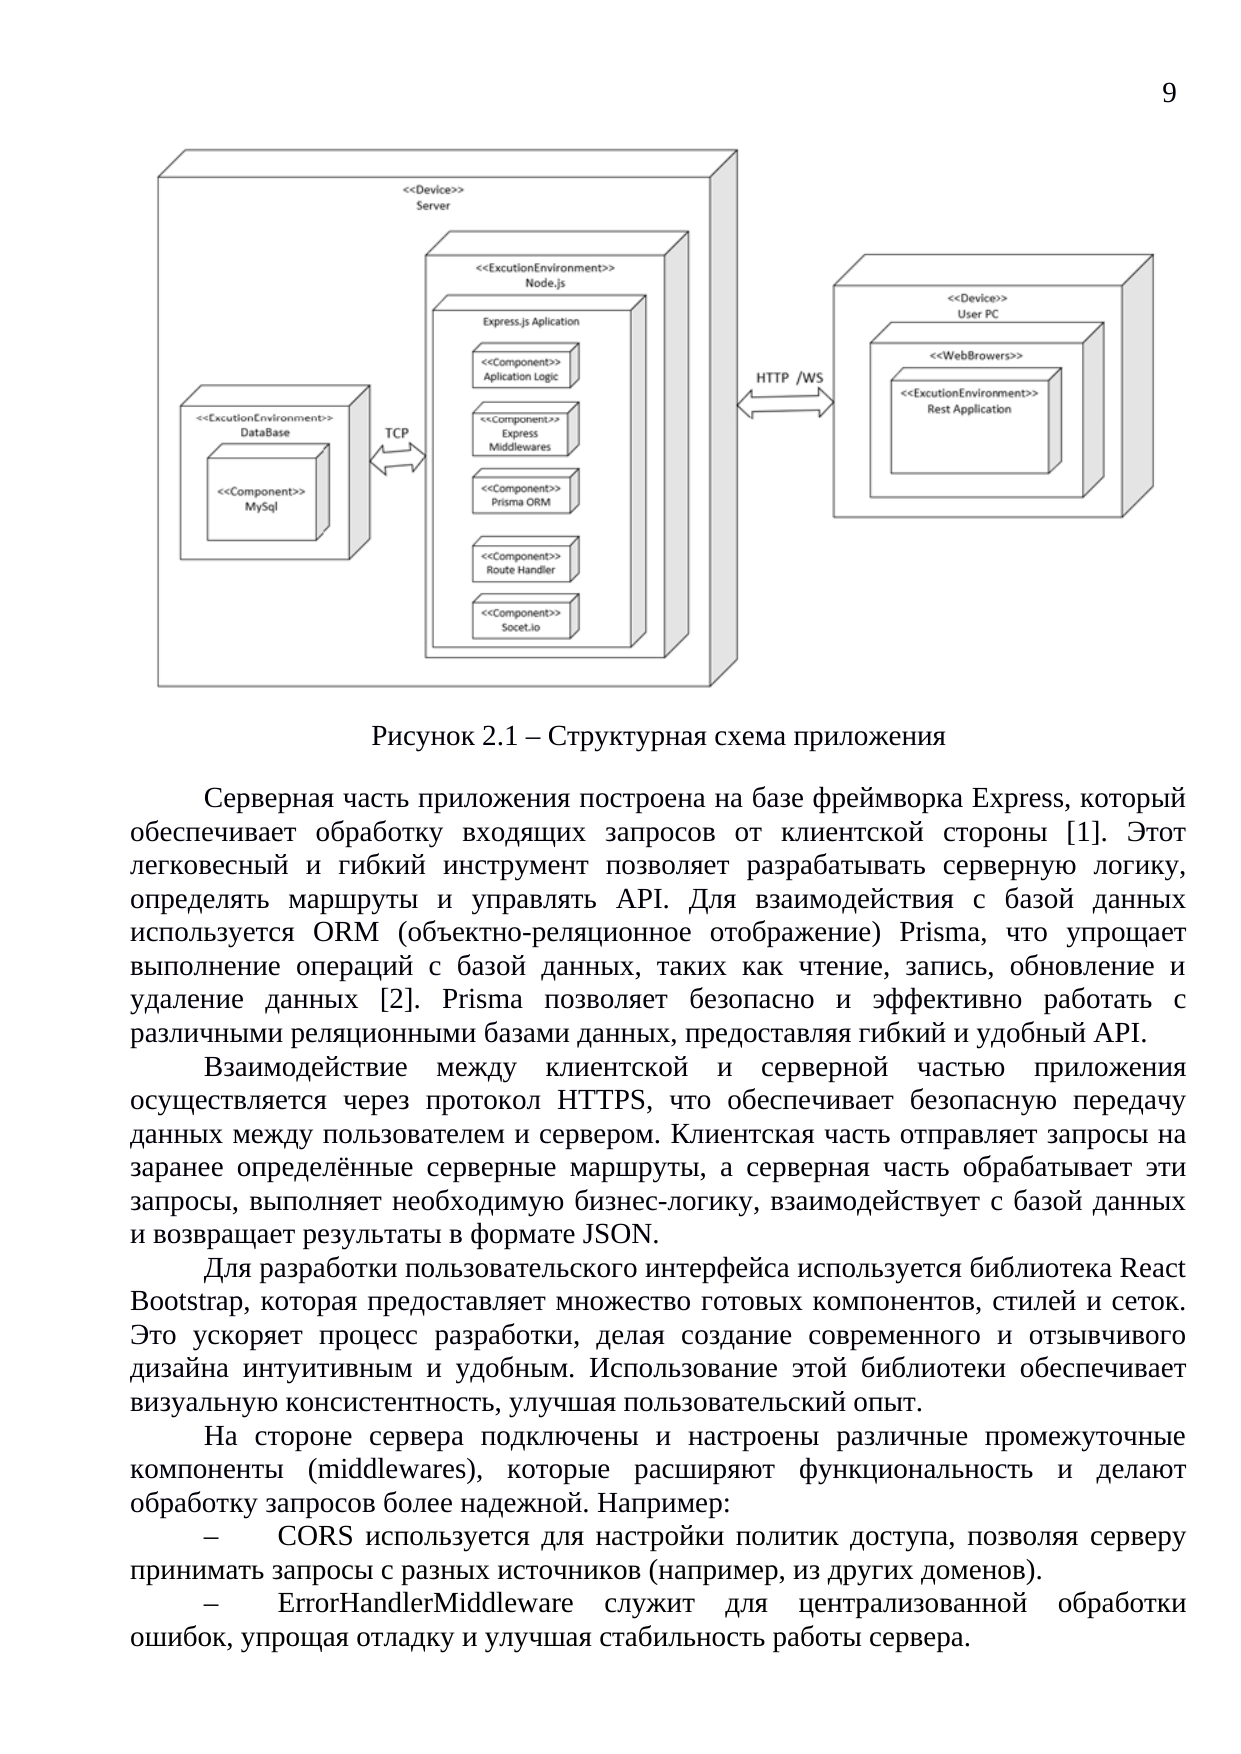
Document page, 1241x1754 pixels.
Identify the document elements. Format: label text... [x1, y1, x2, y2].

list CORS используется для настройки политик доступа, позволяя серверу принимать запросы с разных источников (например, из других доменов). [130, 1518, 1187, 1585]
text Взаимодействие между клиентской и серверной частью приложения осуществляется через протокол HTTPS, что обеспечивает безопасную передачу данных между пользователем и сервером. Клиентская часть отправляет запросы на заранее определённые серверные маршруты, а серверная часть обрабатывает эти запросы, выполняет необходимую бизнес-логику, взаимодействует с базой данных и возвращает результаты в формате JSON. [130, 1049, 1187, 1250]
text На стороне сервера подключены и настроены различные промежуточные компоненты (middlewares), которые расширяют функциональность и делают обработку запросов более надежной. Например: [130, 1418, 1187, 1518]
text Серверная часть приложения построена на базе фреймворка Express, который обеспечивает обработку входящих запросов от клиентской стороны [1]. Этот легковесный и гибкий инструмент позволяет разрабатывать серверную логику, определять маршруты и управлять API. Для взаимодействия с базой данных используется ORM (объектно-реляционное отображение) Prisma, что упрощает выполнение операций с базой данных, таких как чтение, запись, обновление и удаление данных [2]. Prisma позволяет безопасно и эффективно работать с различными реляционными базами данных, предоставляя гибкий и удобный API. [130, 780, 1187, 1049]
list ErrorHandlerMiddleware служит для централизованной обработки ошибок, упрощая отладку и улучшая стабильность работы сервера. [130, 1585, 1187, 1652]
text Рисунок 2.1 – Структурная схема приложения [130, 718, 1187, 751]
picture [151, 142, 1166, 693]
text Для разработки пользовательского интерфейса используется библиотека React Bootstrap, которая предоставляет множество готовых компонентов, стилей и сеток. Это ускоряет процесс разработки, делая создание современного и отзывчивого дизайна интуитивным и удобным. Использование этой библиотеки обеспечивает визуальную консистентность, улучшая пользовательский опыт. [130, 1250, 1187, 1418]
